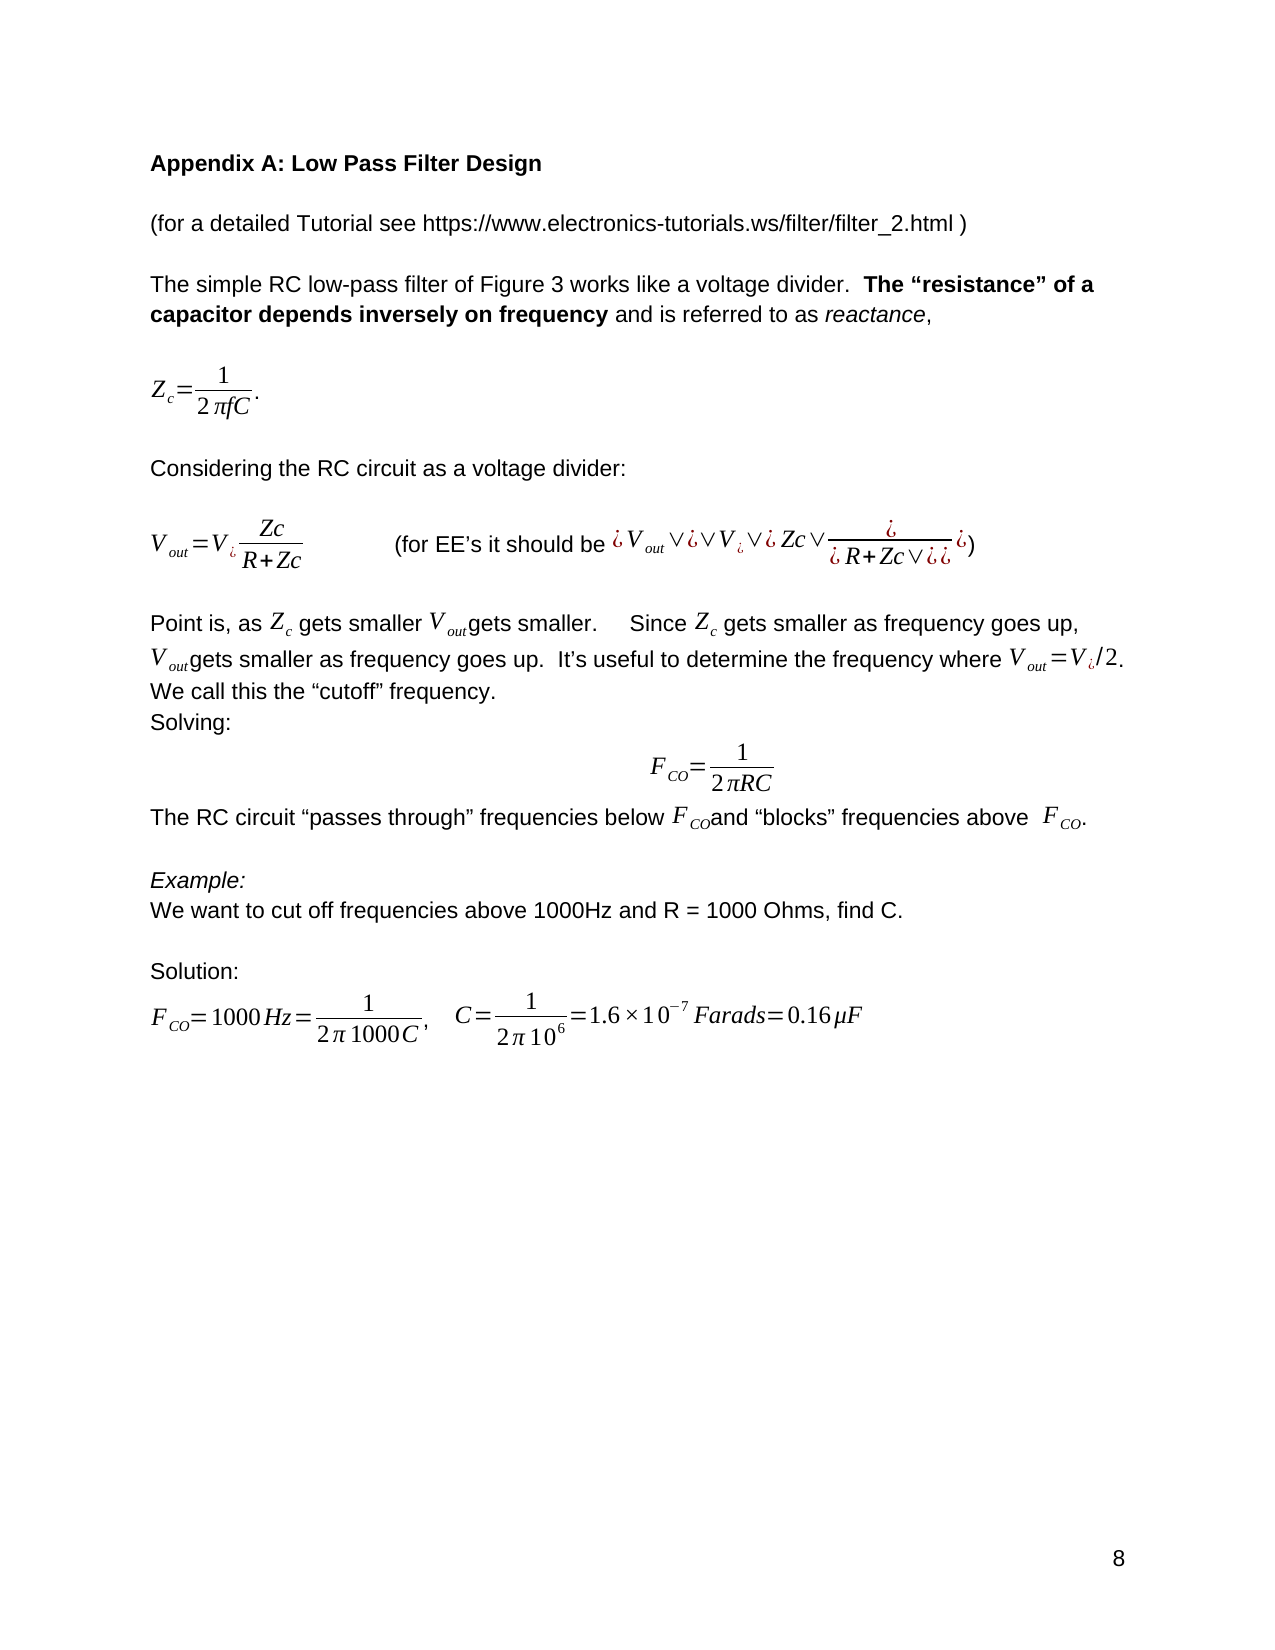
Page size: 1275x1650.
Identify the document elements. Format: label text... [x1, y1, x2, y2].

text , [150, 988, 1125, 1050]
text Considering the RC circuit as a voltage divider: [150, 454, 1125, 481]
text Point is, as gets smaller gets smaller. Since gets smaller as frequency goes up, gets smaller as frequency goes up. It’s useful to determine the frequency where . We call this the “cutoff” frequency. [150, 608, 1125, 705]
text The RC circuit “passes through” frequencies below and “blocks” frequencies above . [150, 802, 1125, 833]
text (for EE’s it should be ) [150, 515, 1125, 574]
text The simple RC low-pass filter of Figure 3 works like a voltage divider. The “resistance” of a capacitor depends inversely on frequency and is referred to as reactance, [150, 271, 1125, 327]
text (for a detailed Tutorial see https://www.electronics-tutorials.ws/filter/filter_2.html ) [150, 210, 1125, 237]
text Solving: [150, 708, 1125, 735]
text Example: [150, 867, 1125, 893]
text We want to cut off frequencies above 1000Hz and R = 1000 Ohms, find C. [150, 897, 1125, 923]
text . [150, 361, 1125, 420]
text Appendix A: Low Pass Filter Design [150, 150, 1125, 176]
text Solution: [150, 958, 1125, 984]
